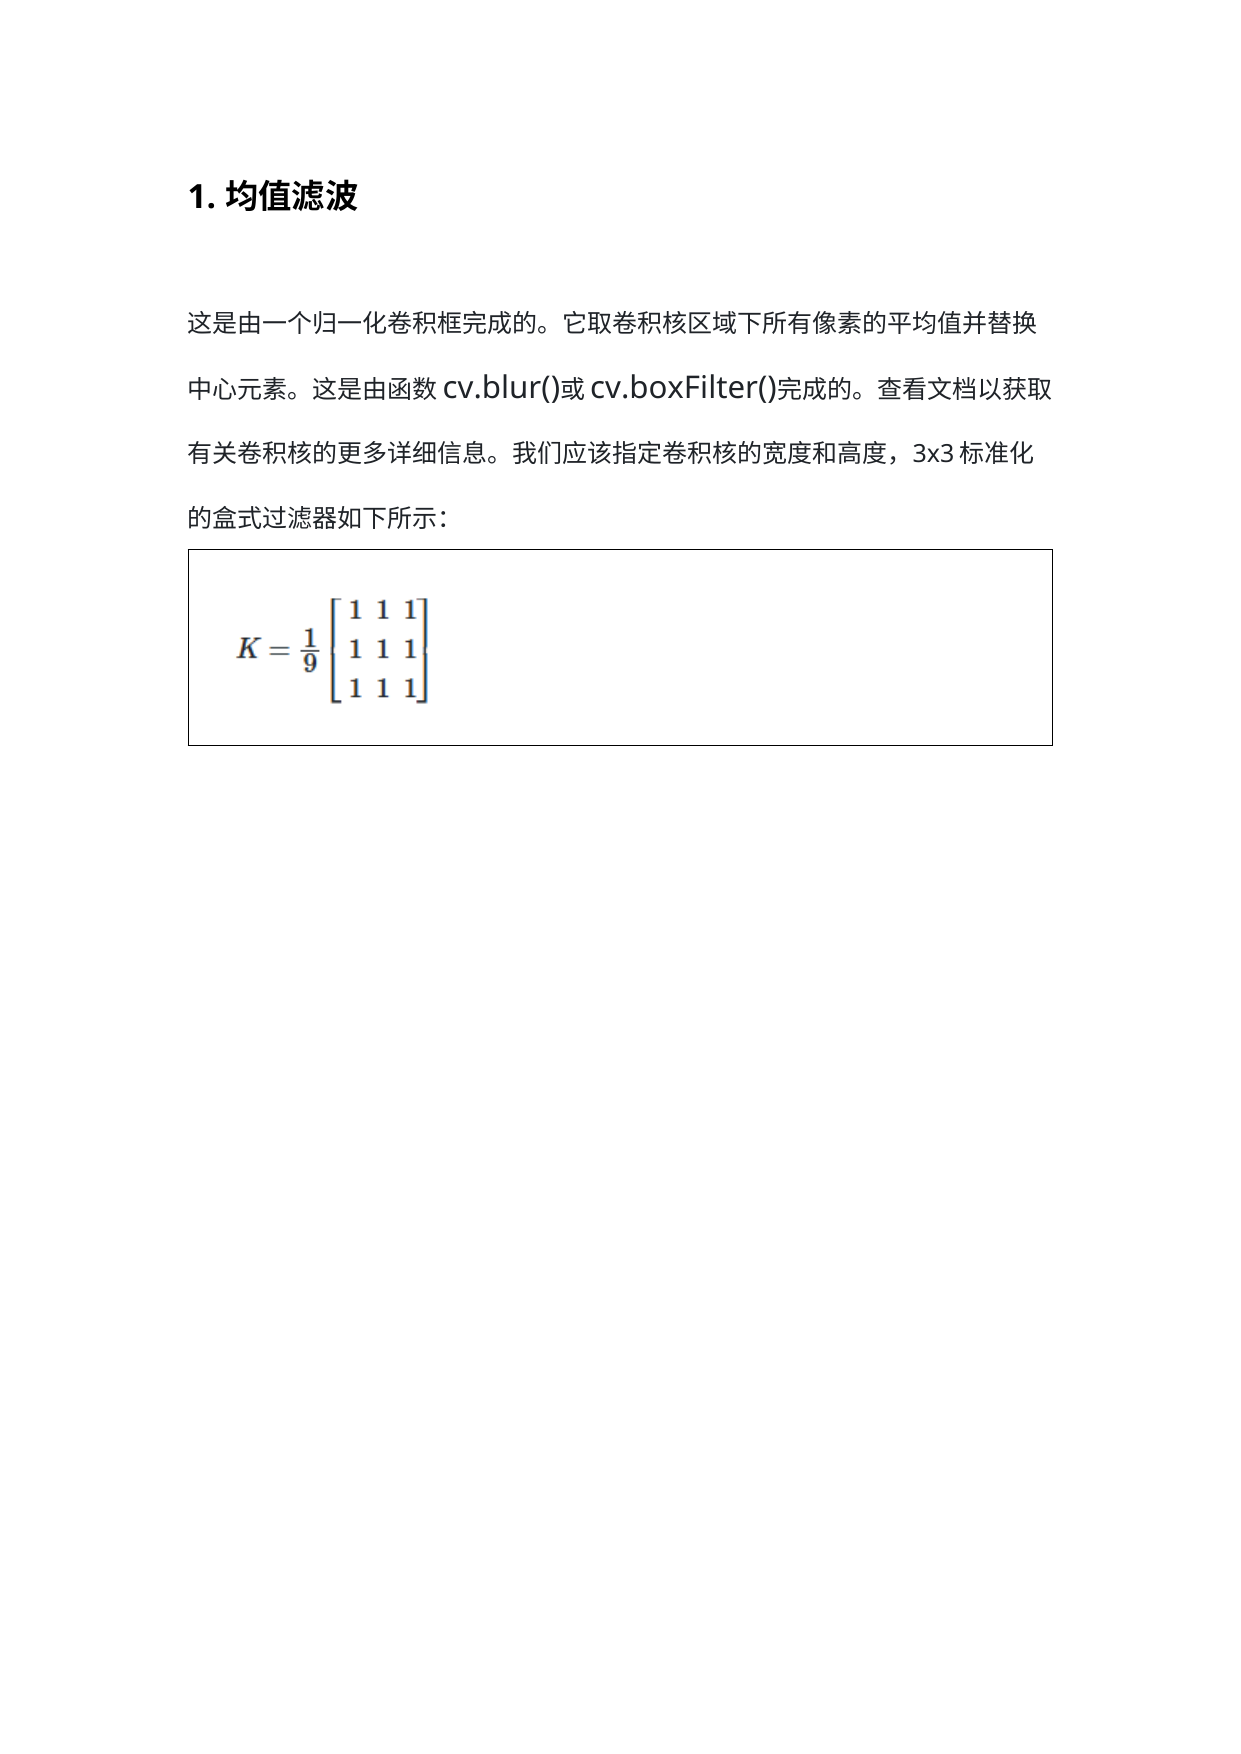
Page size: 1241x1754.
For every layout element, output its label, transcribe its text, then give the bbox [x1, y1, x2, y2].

subtitle 1. 均值滤波 [187, 162, 1053, 227]
text 这是由一个归一化卷积框完成的。它取卷积核区域下所有像素的平均值并替换中心元素。这是由函数cv.blur()或cv.boxFilter()完成的。查看文档以获取有关卷积核的更多详细信息。我们应该指定卷积核的宽度和高度，3x3标准化的盒式过滤器如下所示： [187, 289, 1053, 549]
table_header [189, 550, 1052, 745]
picture [199, 550, 611, 721]
